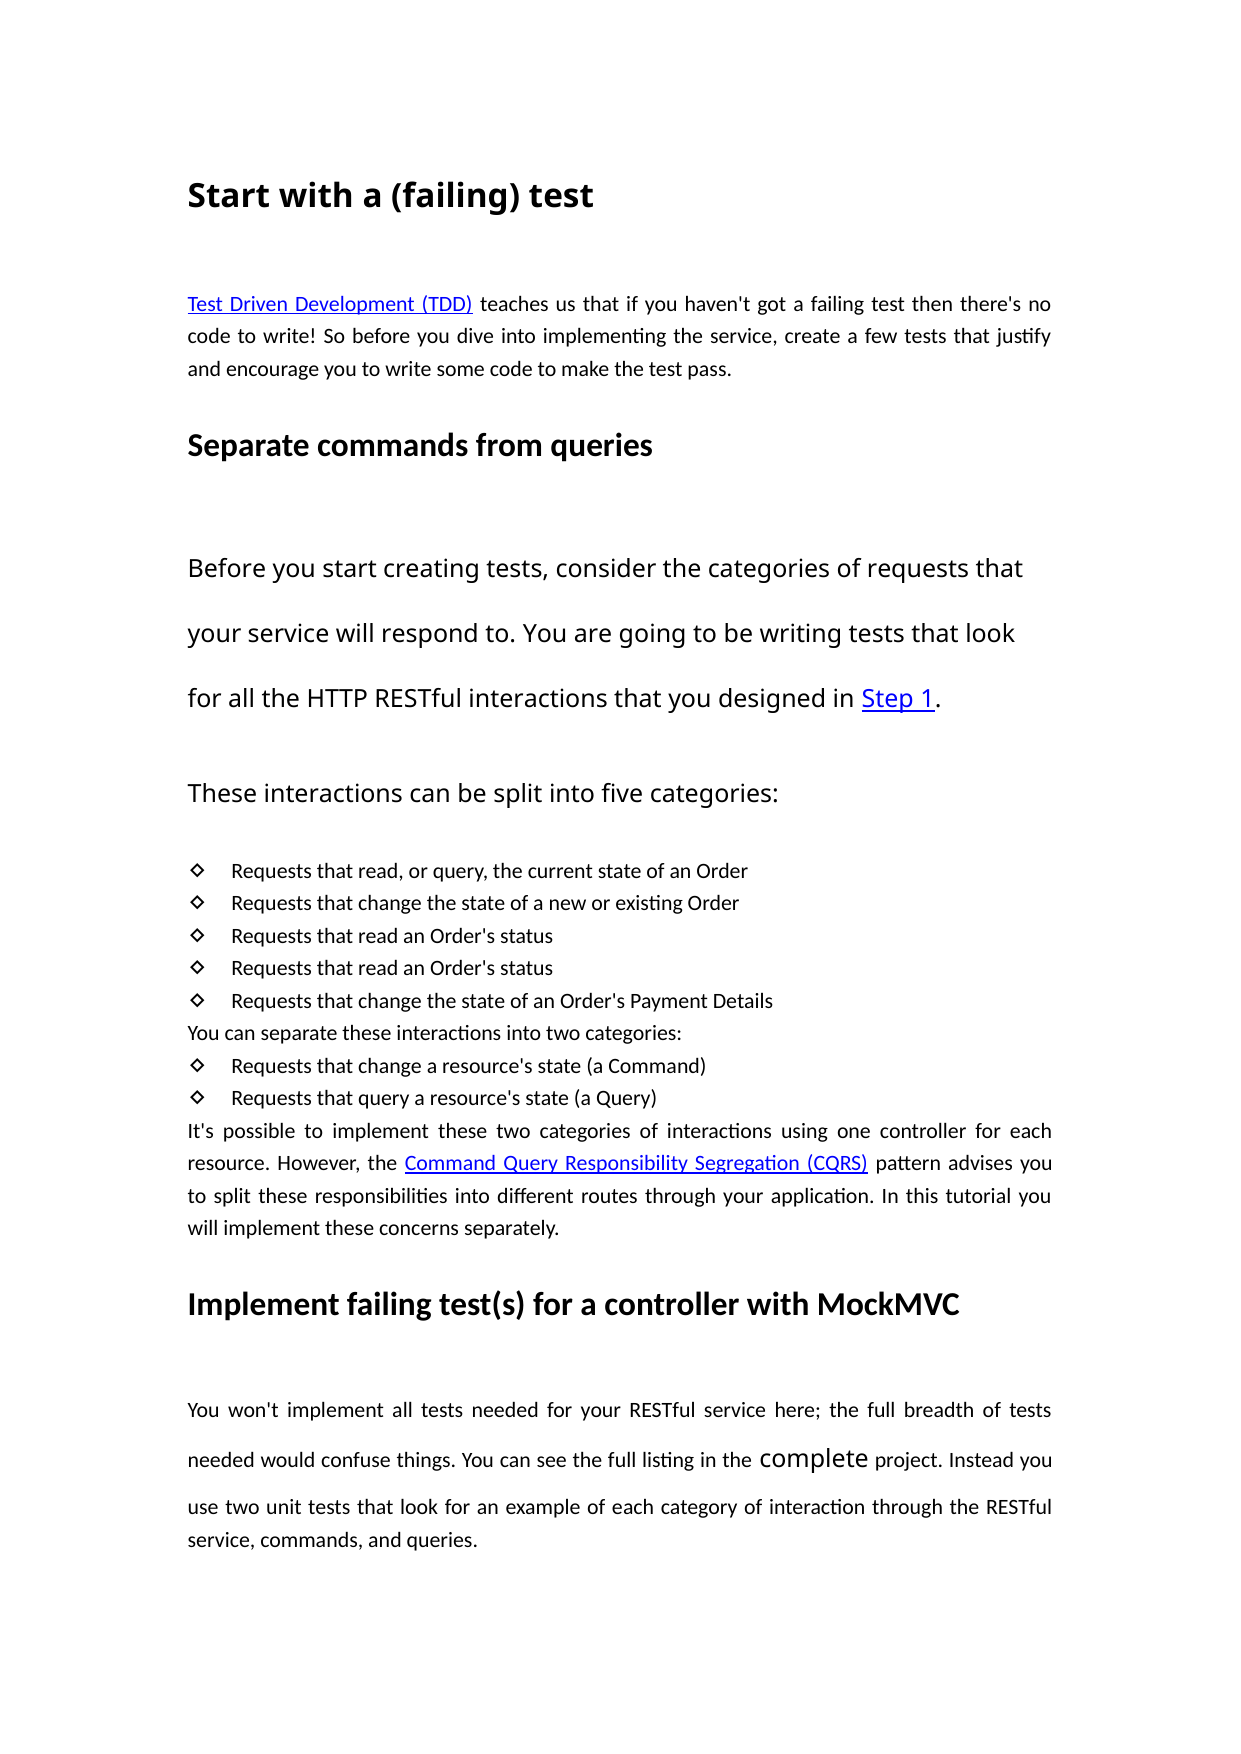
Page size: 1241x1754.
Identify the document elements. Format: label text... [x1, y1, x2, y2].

subtitle Separate commands from queries [187, 412, 1053, 477]
text Test Driven Development (TDD) teaches us that if you haven't got a failing test then there's no code to write! So before you dive into implementing the service, create a few tests that justify and encourage you to write some code to make the test pass. [187, 287, 1053, 385]
list Requests that change a resource's state (a Command) [187, 1049, 1053, 1081]
list Requests that read, or query, the current state of an Order [187, 854, 1053, 886]
list Requests that read an Order's status [187, 951, 1053, 984]
list Requests that query a resource's state (a Query) [187, 1081, 1053, 1114]
text It's possible to implement these two categories of interactions using one controller for each resource. However, the Command Query Responsibility Segregation (CQRS) pattern advises you to split these responsibilities into different routes through your application. In this tutorial you will implement these concerns separately. [187, 1114, 1053, 1244]
list Requests that change the state of a new or existing Order [187, 886, 1053, 919]
text These interactions can be split into five categories: [187, 760, 1053, 825]
subtitle Start with a (failing) test [187, 162, 1053, 227]
list Requests that change the state of an Order's Payment Details [187, 984, 1053, 1016]
text Before you start creating tests, consider the categories of requests that your service will respond to. You are going to be writing tests that look for all the HTTP RESTful interactions that you designed in Step 1. [187, 536, 1053, 731]
subtitle Implement failing test(s) for a controller with MockMVC [187, 1271, 1053, 1336]
text You can separate these interactions into two categories: [187, 1016, 1053, 1049]
list Requests that read an Order's status [187, 919, 1053, 951]
text You won't implement all tests needed for your RESTful service here; the full breadth of tests needed would confuse things. You can see the full listing in the complete project. Instead you use two unit tests that look for an example of each category of interaction through the RESTful service, commands, and queries. [187, 1393, 1053, 1555]
